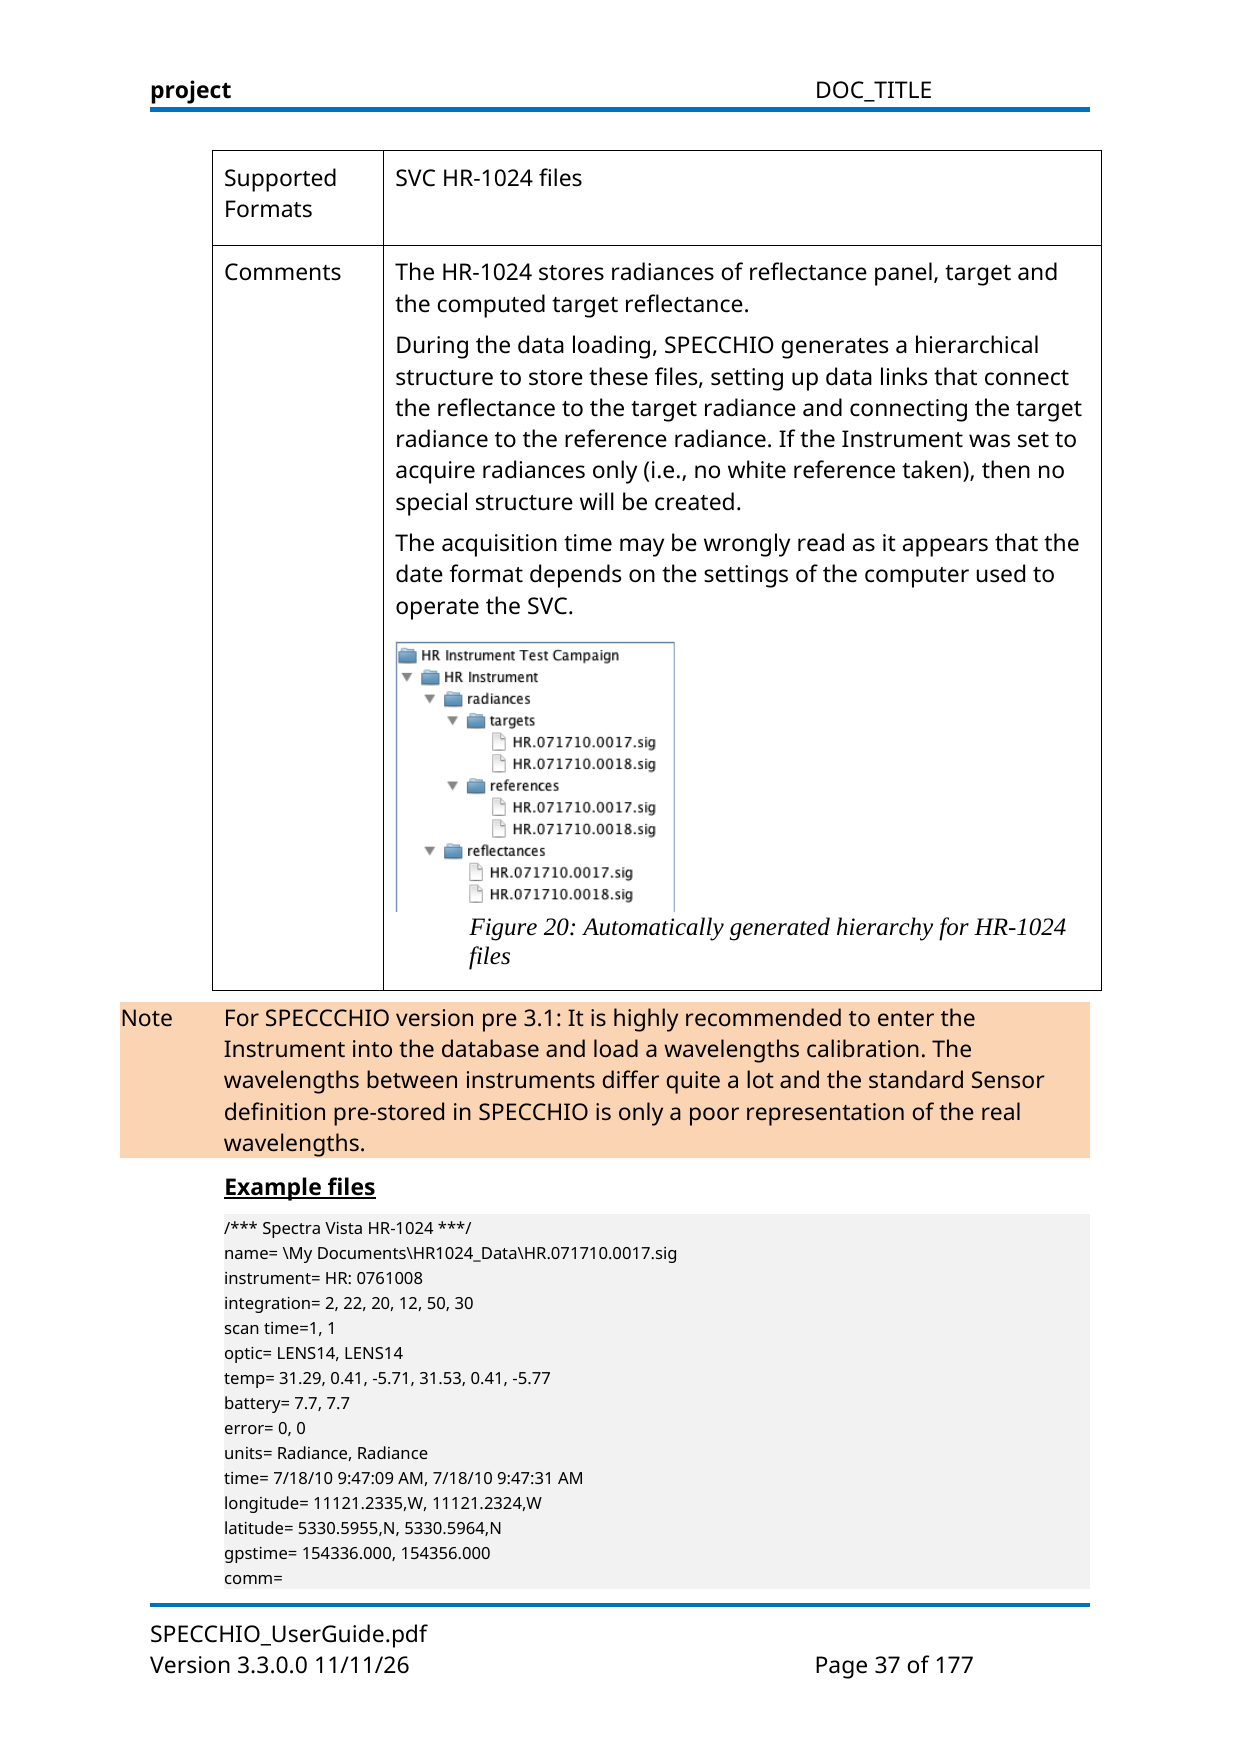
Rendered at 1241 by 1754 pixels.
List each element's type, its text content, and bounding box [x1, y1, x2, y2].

picture [395, 641, 675, 912]
table_cell Supported Formats [213, 151, 383, 245]
table_cell The HR-1024 stores radiances of reflectance panel, target and the computed target reflectance. During the data loading, SPECCHIO generates a hierarchical structure to store these files, setting up data links that connect the reflectance to the target radiance and connecting the target radiance to the reference radiance. If the Instrument was set to acquire radiances only (i.e., no white reference taken), then no special structure will be created. The acquisition time may be wrongly read as it appears that the date format depends on the settings of the computer used to operate the SVC. Figure 20: Automatically generated hierarchy for HR-1024 files [384, 246, 1101, 990]
text gpstime= 154336.000, 154356.000 [224, 1539, 1090, 1564]
subtitle Example files [224, 1171, 1090, 1202]
text temp= 31.29, 0.41, -5.71, 31.53, 0.41, -5.77 [224, 1364, 1090, 1389]
text comm= [224, 1564, 1090, 1589]
table_cell Comments [213, 246, 383, 990]
text integration= 2, 22, 20, 12, 50, 30 [224, 1289, 1090, 1314]
text /*** Spectra Vista HR-1024 ***/ [224, 1214, 1090, 1239]
text error= 0, 0 [224, 1414, 1090, 1439]
table_cell SVC HR-1024 files [384, 151, 1101, 245]
text optic= LENS14, LENS14 [224, 1339, 1090, 1364]
text Note For SPECCCHIO version pre 3.1: It is highly recommended to enter the Instrument into the database and load a wavelengths calibration. The wavelengths between instruments differ quite a lot and the standard Sensor definition pre-stored in SPECCHIO is only a poor representation of the real wavelengths. [120, 1002, 1090, 1158]
text units= Radiance, Radiance [224, 1439, 1090, 1464]
text instrument= HR: 0761008 [224, 1264, 1090, 1289]
text battery= 7.7, 7.7 [224, 1389, 1090, 1414]
text scan time=1, 1 [224, 1314, 1090, 1339]
text latitude= 5330.5955,N, 5330.5964,N [224, 1514, 1090, 1539]
text longitude= 11121.2335,W, 11121.2324,W [224, 1489, 1090, 1514]
text name= \My Documents\HR1024_Data\HR.071710.0017.sig [224, 1239, 1090, 1264]
text time= 7/18/10 9:47:09 AM, 7/18/10 9:47:31 AM [224, 1464, 1090, 1489]
